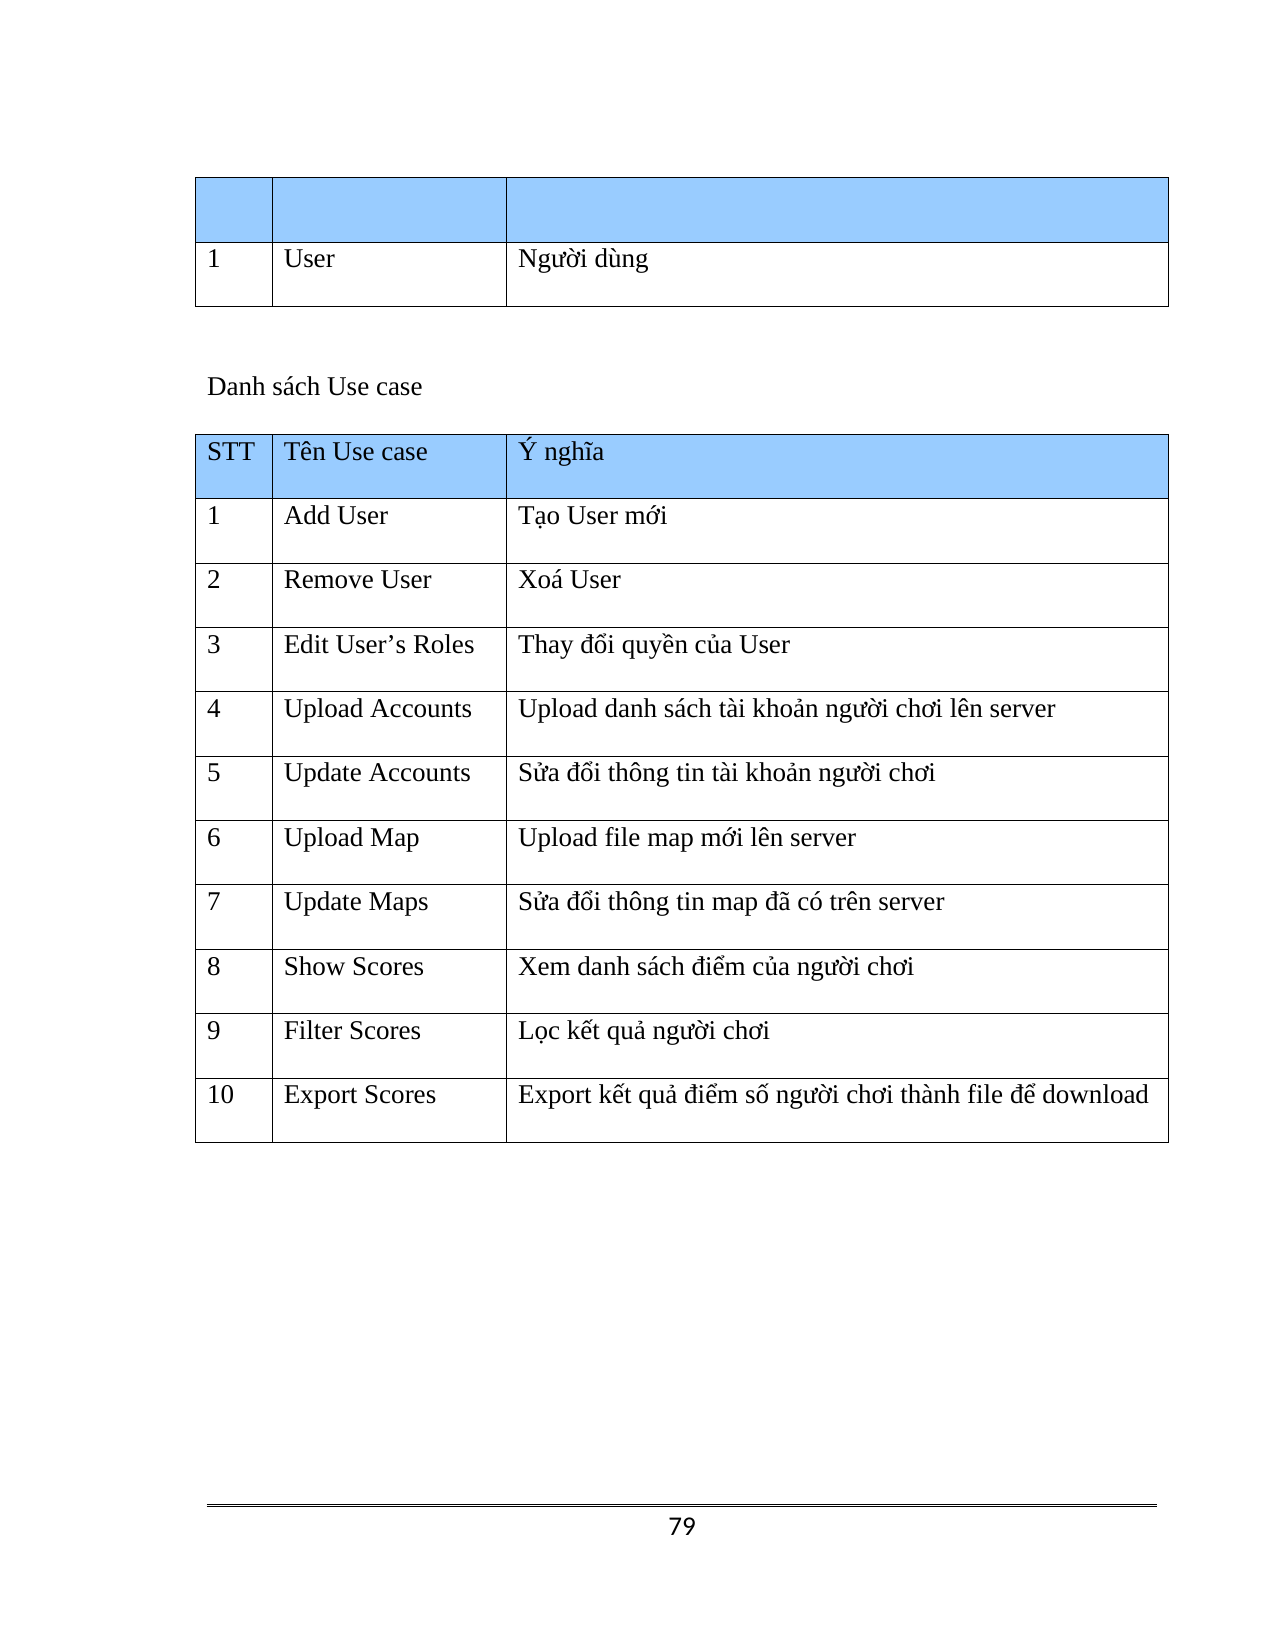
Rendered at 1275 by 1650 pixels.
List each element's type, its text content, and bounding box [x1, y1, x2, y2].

table_cell Export kết quả điểm số người chơi thành file để download [507, 1079, 1168, 1142]
table_cell Xem danh sách điểm của người chơi [507, 950, 1168, 1013]
table_cell Xoá User [507, 564, 1168, 627]
table_cell Lọc kết quả người chơi [507, 1014, 1168, 1077]
table_cell Người dùng [507, 243, 1168, 306]
table_cell Thay đổi quyền của User [507, 628, 1168, 691]
table_header Ý nghĩa [507, 435, 1168, 498]
table_cell 2 [196, 564, 272, 627]
table_cell Upload Map [273, 821, 506, 884]
table_cell 7 [196, 885, 272, 949]
table_cell 4 [196, 692, 272, 756]
table_header Tên Use case [273, 435, 506, 498]
table_cell Update Accounts [273, 757, 506, 820]
table_cell 6 [196, 821, 272, 884]
table_cell Upload file map mới lên server [507, 821, 1168, 884]
table_header STT [196, 435, 272, 498]
table_cell 10 [196, 1079, 272, 1142]
table_cell Add User [273, 499, 506, 562]
table_cell 9 [196, 1014, 272, 1077]
table_cell Edit User’s Roles [273, 628, 506, 691]
table_cell Filter Scores [273, 1014, 506, 1077]
table_cell Sửa đổi thông tin map đã có trên server [507, 885, 1168, 949]
table_cell 3 [196, 628, 272, 691]
table_cell Upload danh sách tài khoản người chơi lên server [507, 692, 1168, 756]
table_cell Remove User [273, 564, 506, 627]
table_cell Show Scores [273, 950, 506, 1013]
table_cell Tạo User mới [507, 499, 1168, 562]
table_cell Export Scores [273, 1079, 506, 1142]
text Danh sách Use case [207, 370, 1157, 401]
table_cell User [273, 243, 506, 306]
table_cell Sửa đổi thông tin tài khoản người chơi [507, 757, 1168, 820]
table_cell Update Maps [273, 885, 506, 949]
table_cell 5 [196, 757, 272, 820]
table_cell Upload Accounts [273, 692, 506, 756]
table_cell 1 [196, 499, 272, 562]
table_cell 1 [196, 243, 272, 306]
table_header Ý nghĩa [507, 178, 1168, 242]
table_header STT [196, 178, 272, 242]
table_header Tên Actor [273, 178, 506, 242]
table_cell 8 [196, 950, 272, 1013]
